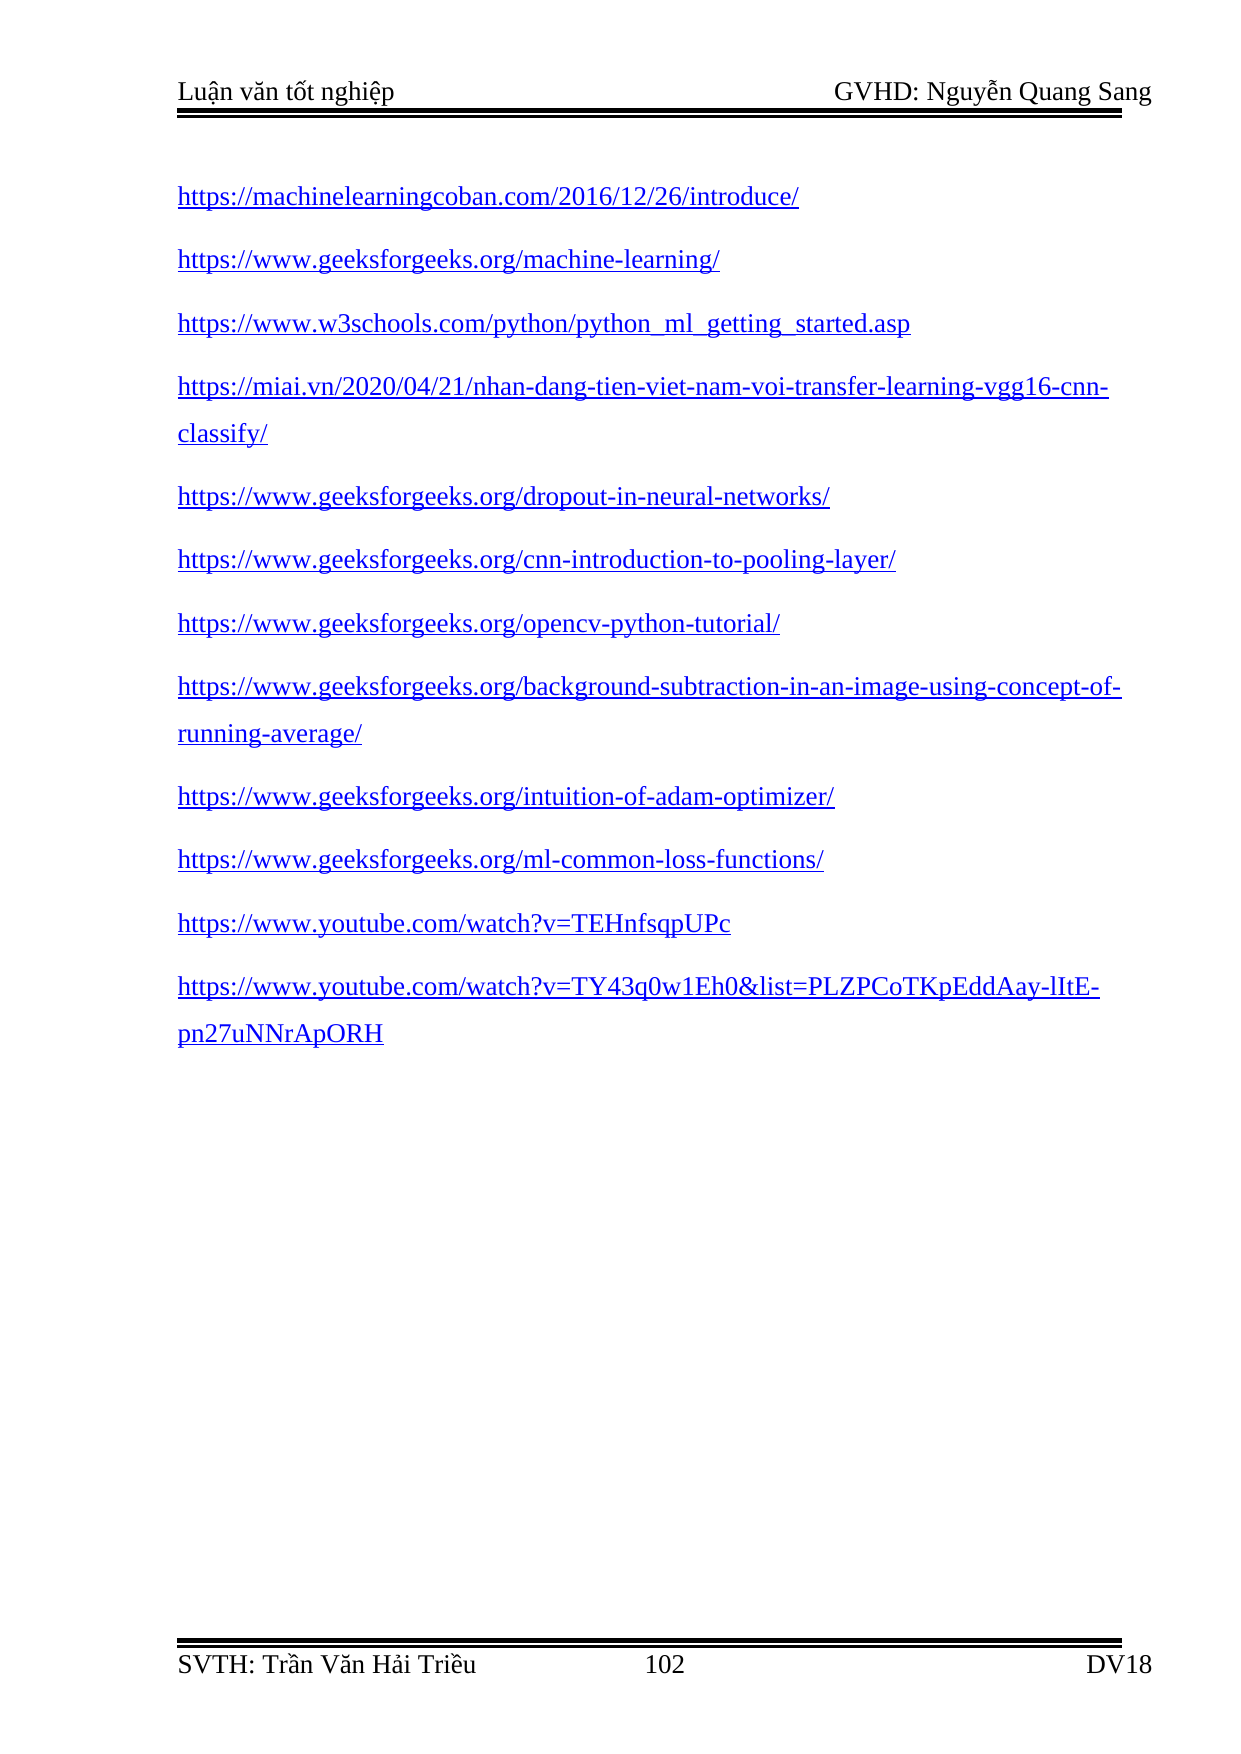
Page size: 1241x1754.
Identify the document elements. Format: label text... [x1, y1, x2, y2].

text https://www.geeksforgeeks.org/opencv-python-tutorial/ [177, 607, 1122, 638]
text https://www.geeksforgeeks.org/ml-common-loss-functions/ [177, 843, 1122, 874]
text https://www.geeksforgeeks.org/dropout-in-neural-networks/ [177, 480, 1122, 511]
text https://www.youtube.com/watch?v=TY43q0w1Eh0&list=PLZPCoTKpEddAay-lItE-pn27uNNrApORH [177, 970, 1122, 1048]
text https://www.geeksforgeeks.org/machine-learning/ [177, 243, 1122, 274]
text https://www.youtube.com/watch?v=TEHnfsqpUPc [177, 907, 1122, 938]
text https://machinelearningcoban.com/2016/12/26/introduce/ [177, 180, 1122, 211]
text https://www.geeksforgeeks.org/background-subtraction-in-an-image-using-concept-of-running-average/ [177, 670, 1122, 697]
text https://www.geeksforgeeks.org/background-subtraction-in-an-image-using-concept-of-running-average/ [177, 698, 1122, 748]
text https://www.geeksforgeeks.org/cnn-introduction-to-pooling-layer/ [177, 543, 1122, 574]
text https://www.w3schools.com/python/python_ml_getting_started.asp [177, 307, 1122, 338]
text https://www.geeksforgeeks.org/intuition-of-adam-optimizer/ [177, 780, 1122, 811]
text https://miai.vn/2020/04/21/nhan-dang-tien-viet-nam-voi-transfer-learning-vgg16-cnn-classify/ [177, 370, 1122, 448]
